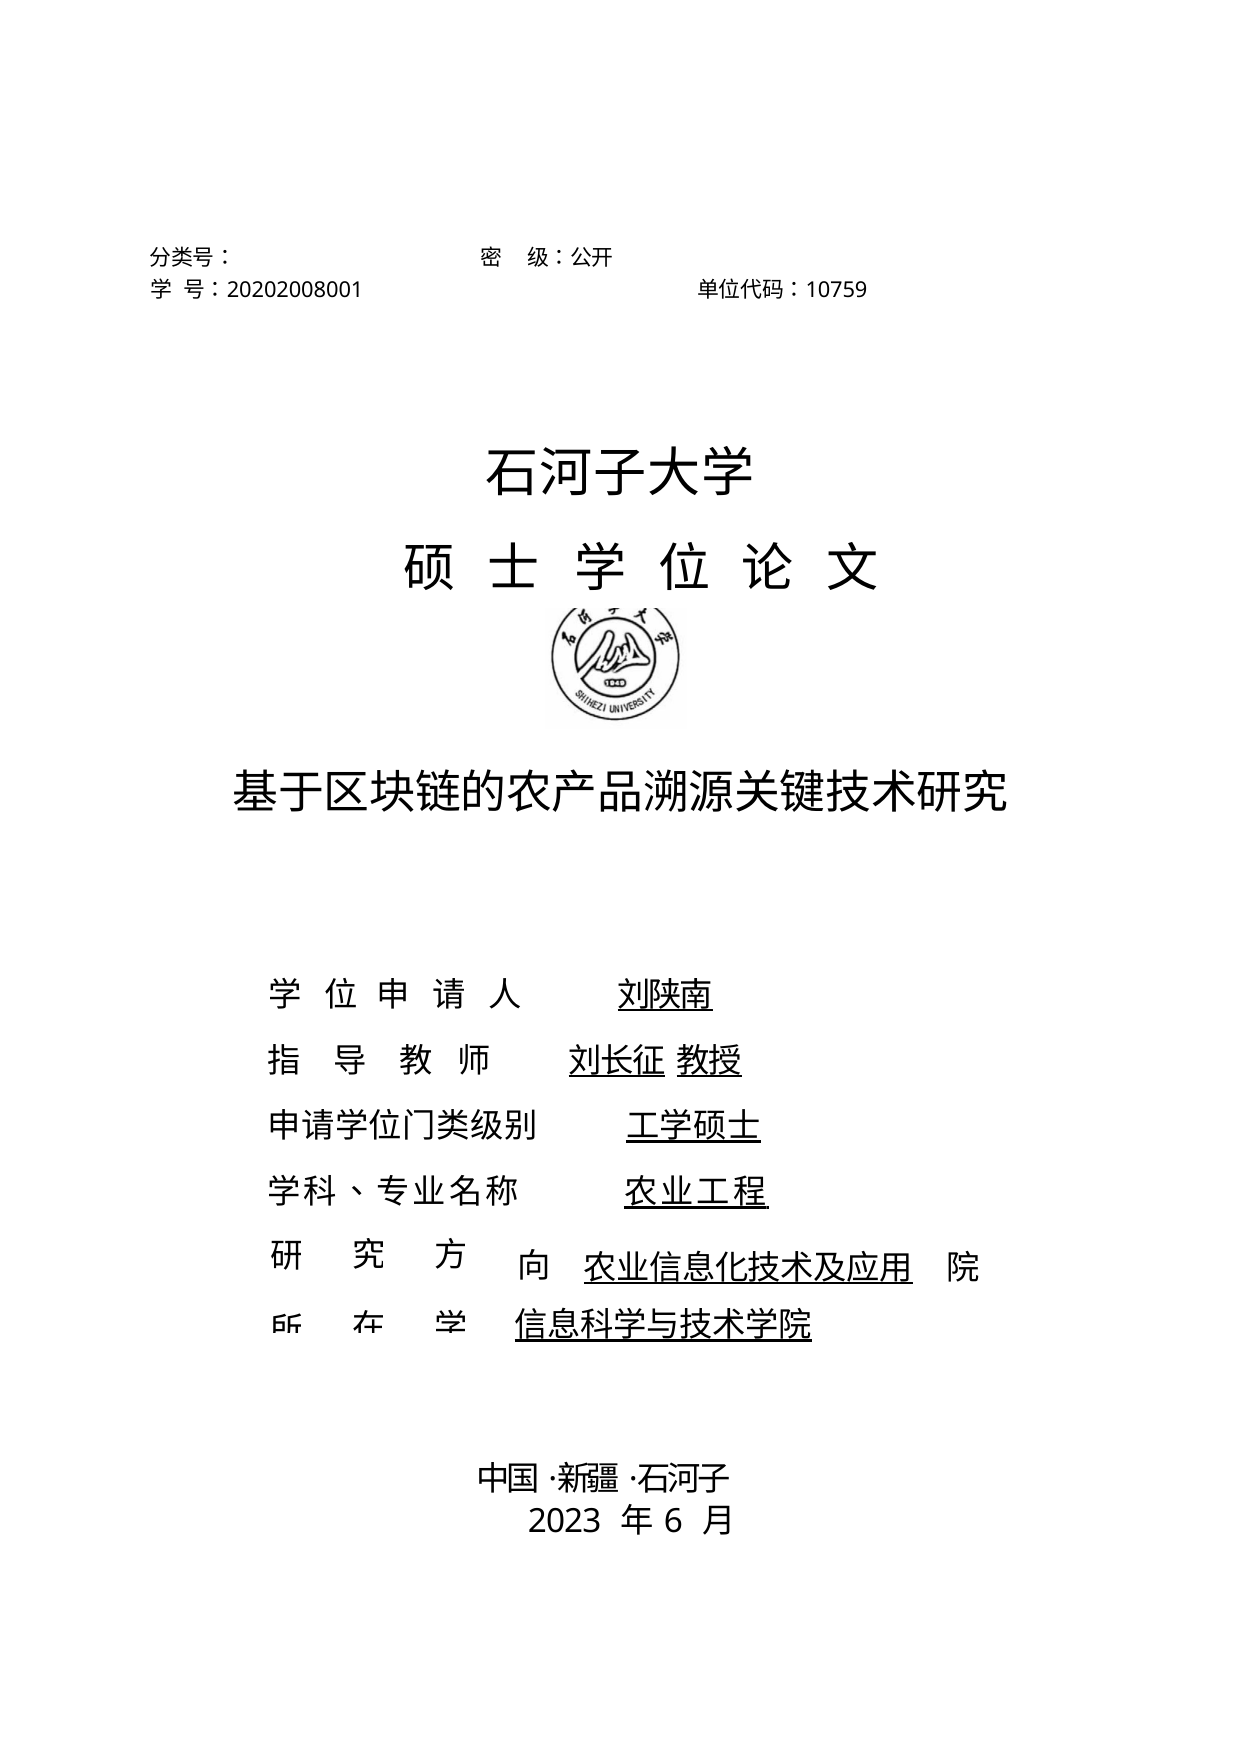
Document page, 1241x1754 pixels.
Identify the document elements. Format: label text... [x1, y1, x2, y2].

text 向 农业信息化技术及应用 院 信息科学与技术学院 [514, 1242, 987, 1347]
text 中国 ·新疆 ·石河子 2023 年 6 月 [476, 1457, 771, 1542]
text 石河子大学 [486, 438, 1054, 505]
text 分类号： 密 级：公开 [149, 243, 1054, 271]
text 硕 士 学 位 论 文 [403, 536, 1054, 608]
text 学 位 申 请 人 刘陕南 指 导 教 师 刘长征 教授 申请学位门类级别 工学硕士 学科、专业名称 农业工程 [267, 971, 987, 1213]
text 学 号：20202008001 单位代码：10759 [150, 276, 1054, 303]
text 基于区块链的农产品溯源关键技术研究 [232, 763, 1054, 820]
picture [545, 608, 688, 729]
